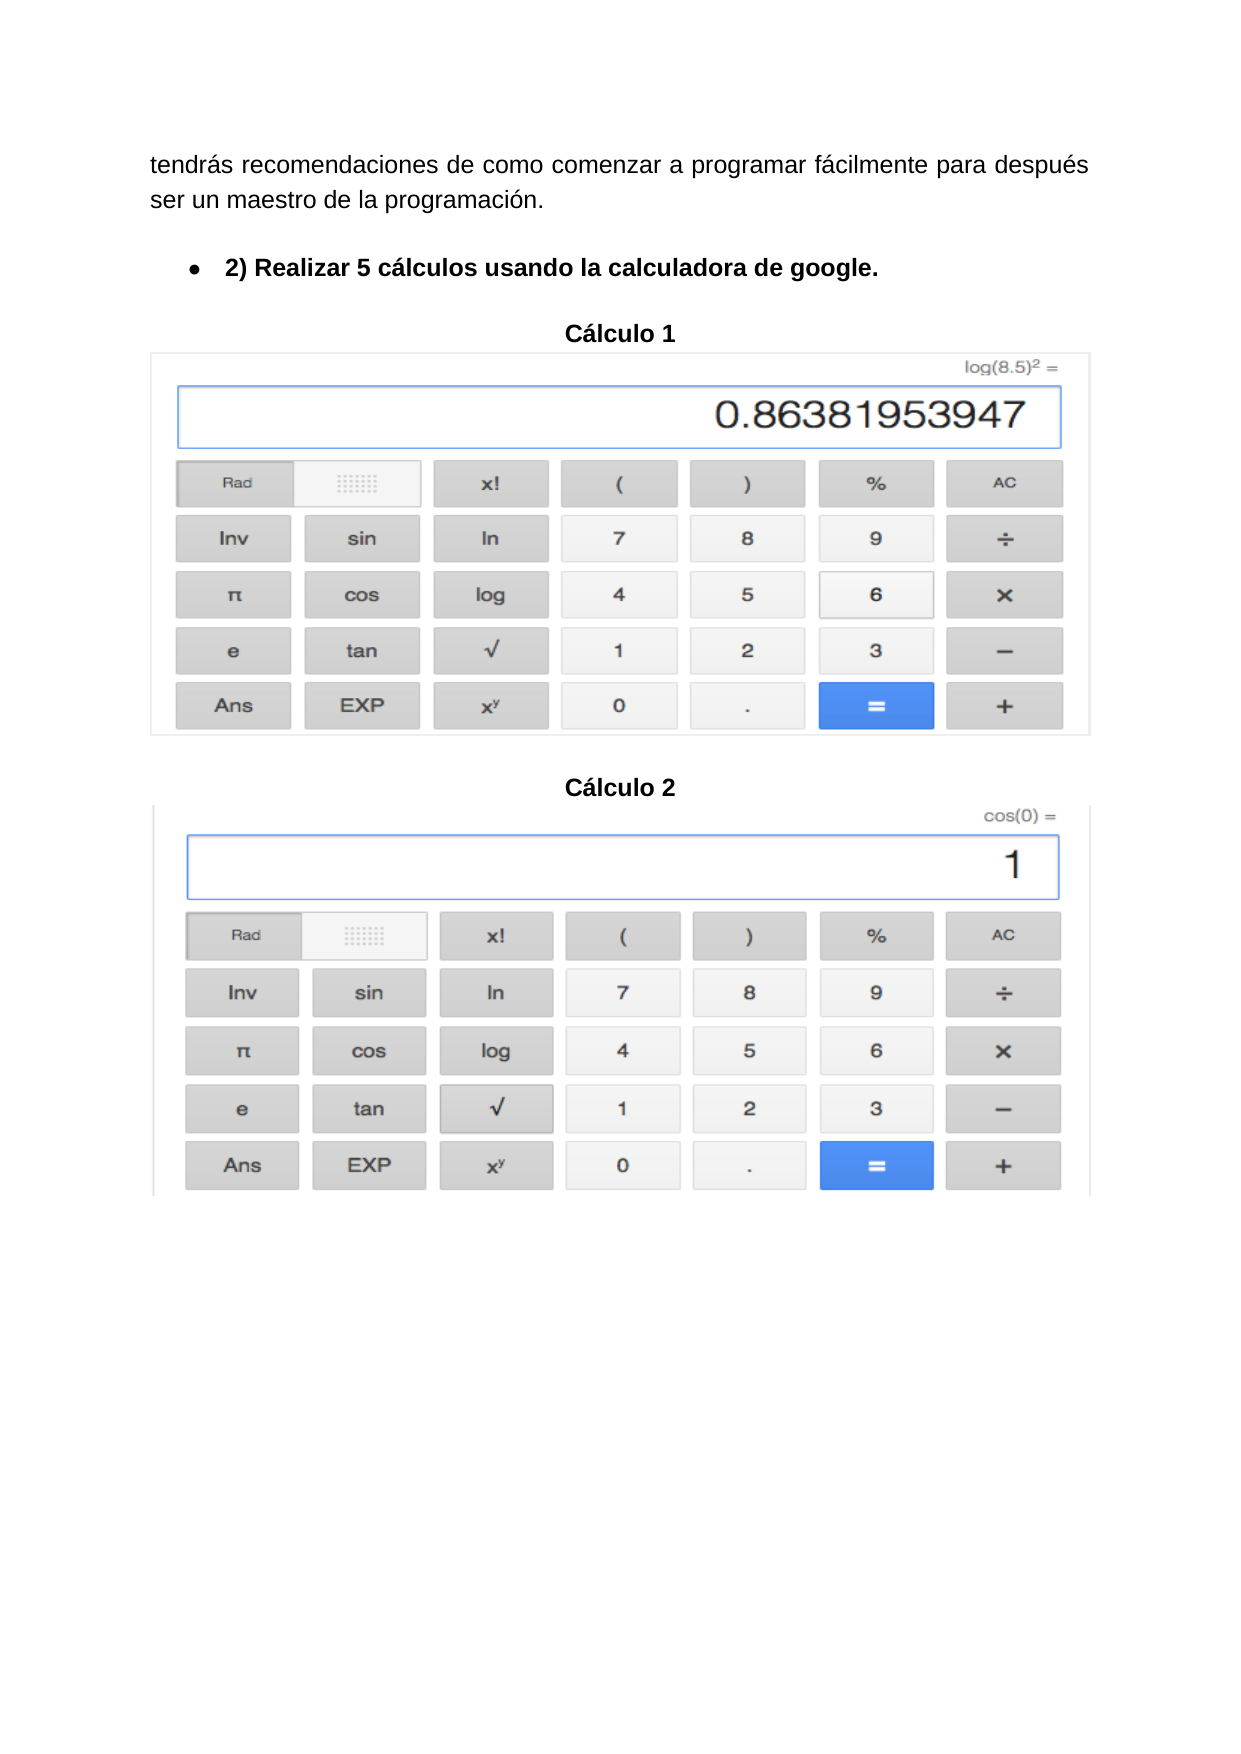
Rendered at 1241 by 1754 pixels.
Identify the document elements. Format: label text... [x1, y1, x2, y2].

picture [150, 805, 1091, 1196]
picture [152, 354, 1088, 734]
text Cálculo 1 [150, 319, 1090, 348]
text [150, 150, 1090, 214]
list 2) Realizar 5 cálculos usando la calculadora de google. [187, 253, 1090, 282]
text Cálculo 2 [150, 773, 1090, 801]
